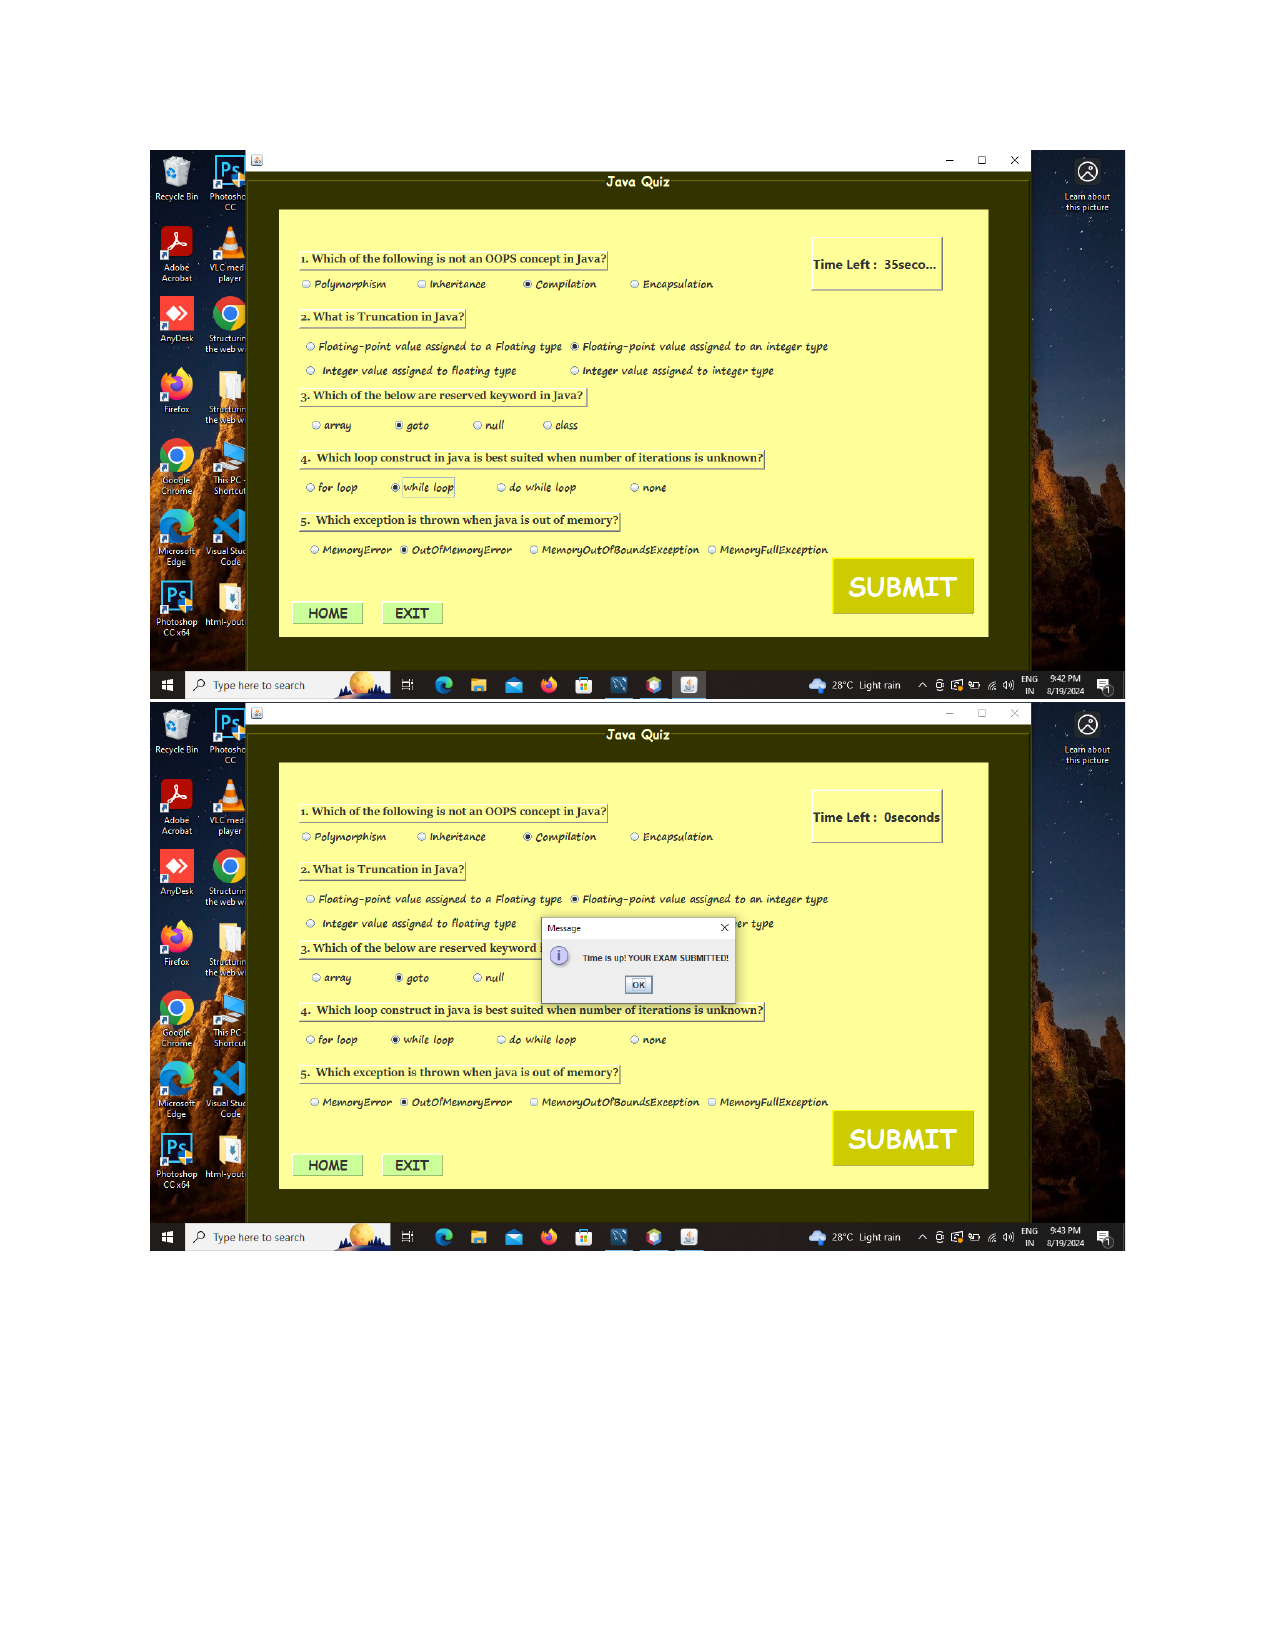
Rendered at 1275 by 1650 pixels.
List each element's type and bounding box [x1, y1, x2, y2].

picture [150, 150, 1125, 699]
picture [150, 702, 1125, 1251]
